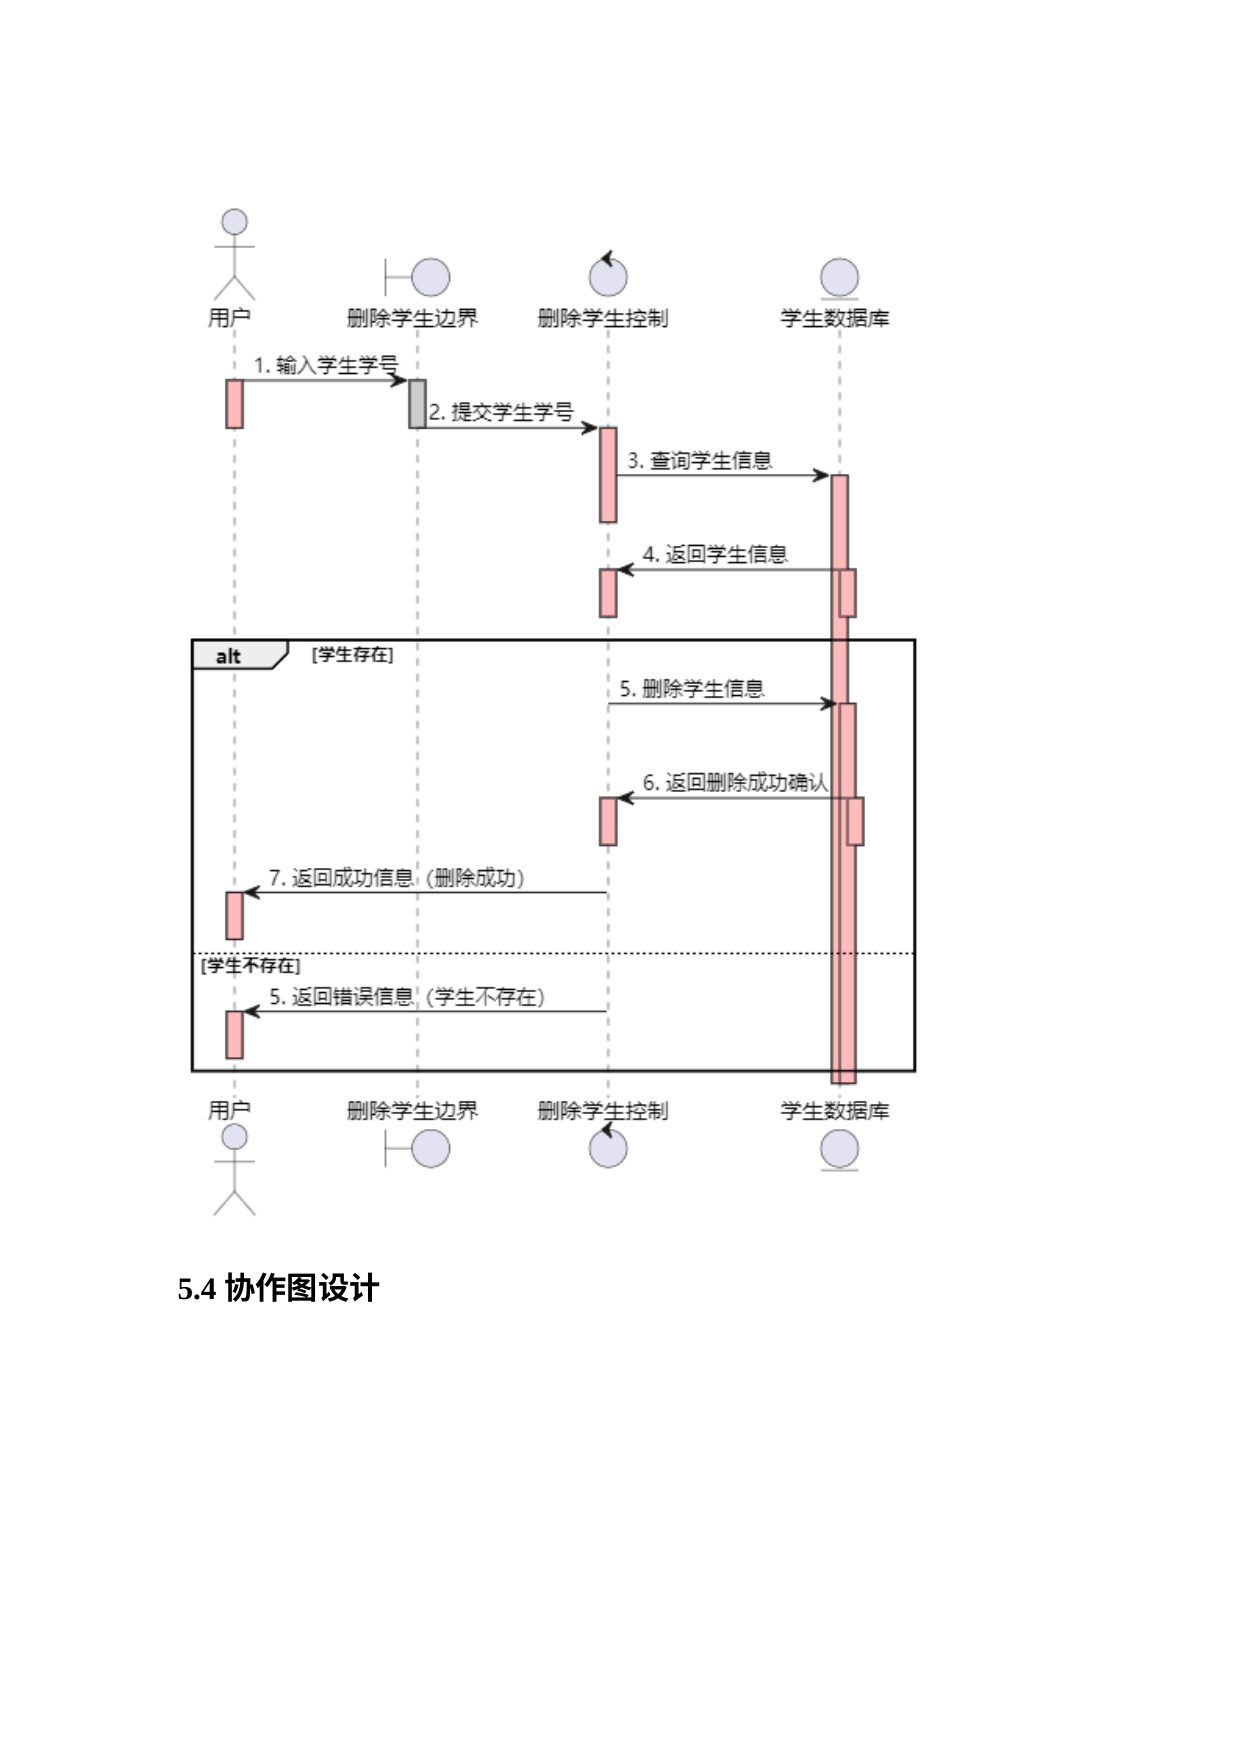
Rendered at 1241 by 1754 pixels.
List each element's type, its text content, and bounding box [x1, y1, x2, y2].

picture [177, 201, 926, 1225]
text 5.4 协作图设计 [177, 1253, 1087, 1318]
